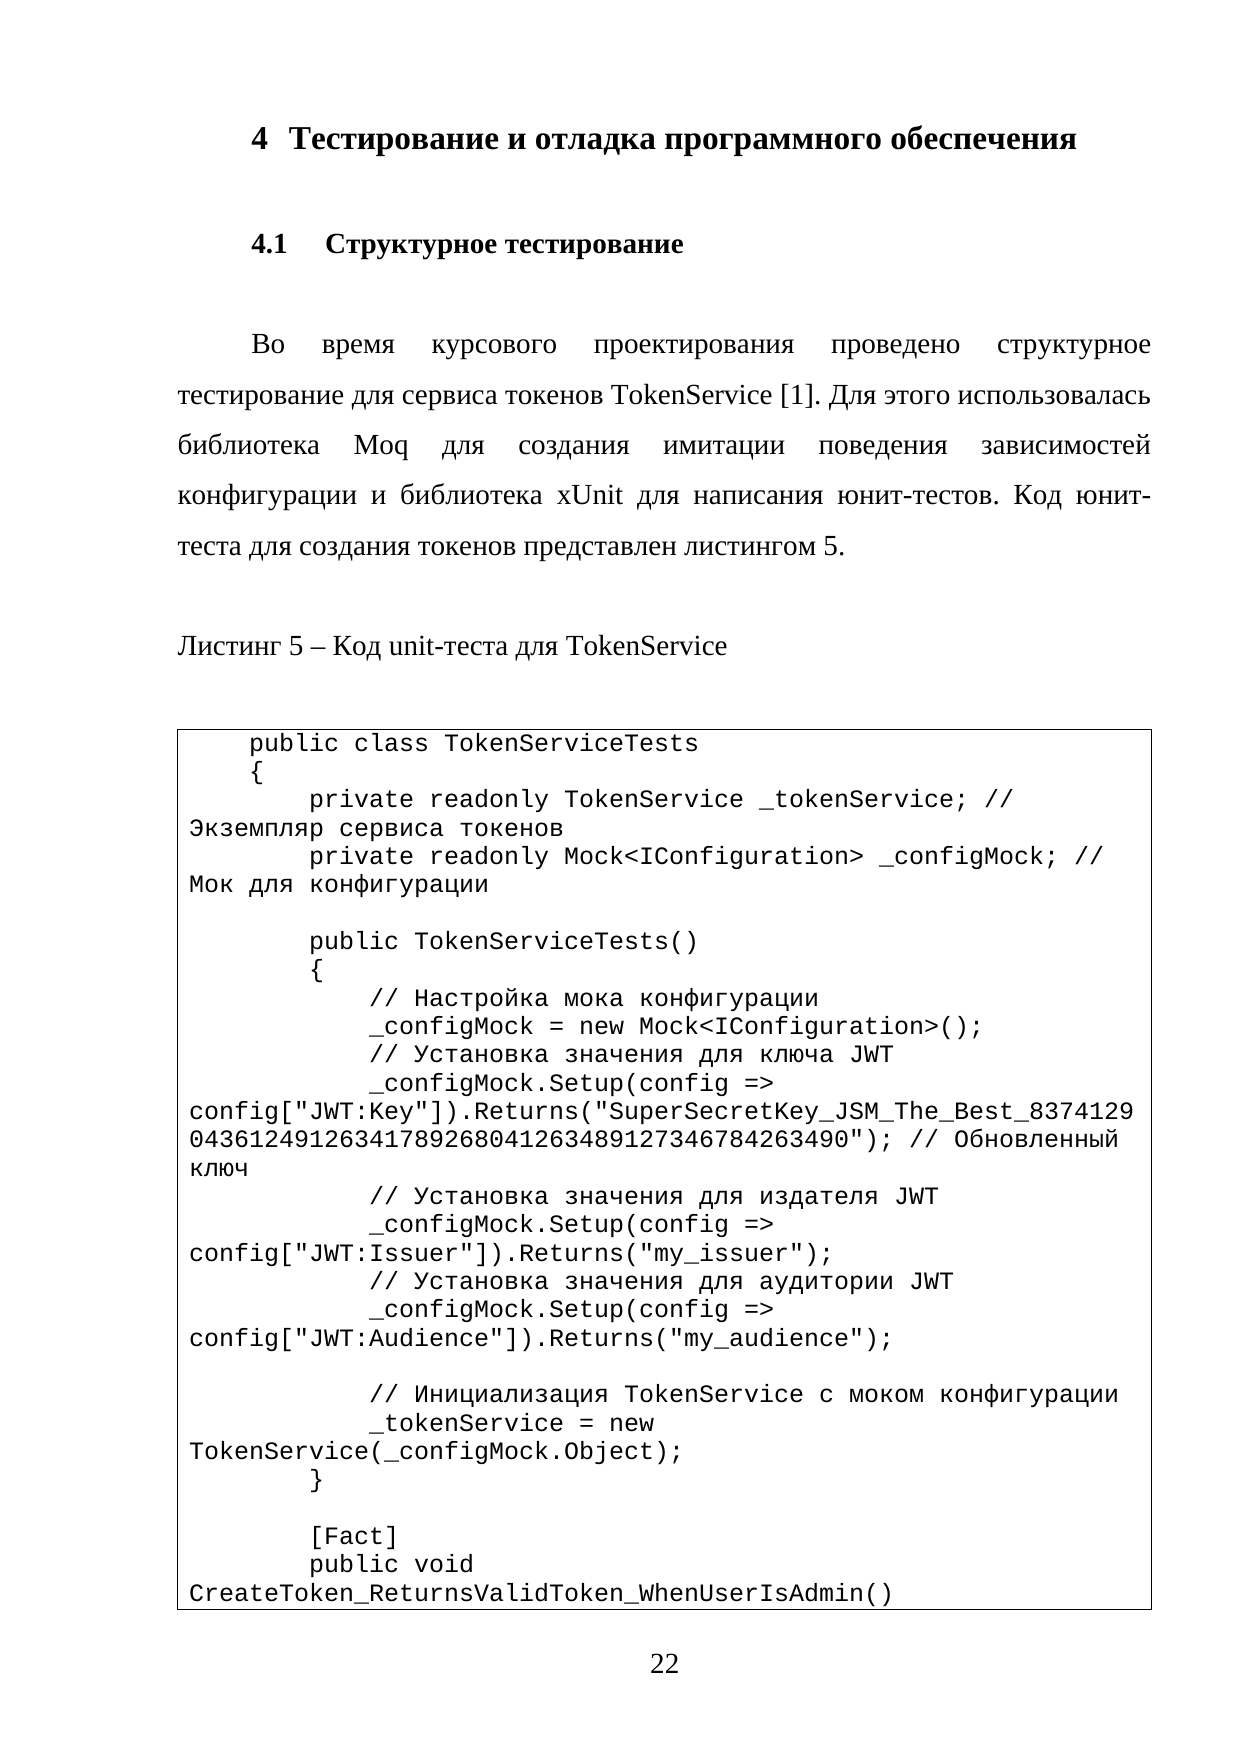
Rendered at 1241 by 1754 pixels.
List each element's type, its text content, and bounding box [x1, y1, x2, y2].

text 4.1 Структурное тестирование [177, 226, 1152, 259]
text Во время курсового проектирования проведено структурное тестирование для сервиса токенов TokenService [1]. Для этого использовалась библиотека Moq для создания имитации поведения зависимостей конфигурации и библиотека xUnit для написания юнит-тестов. Код юнит-теста для создания токенов представлен листингом 5. [177, 327, 1152, 561]
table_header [178, 730, 1151, 1608]
text Листинг 5 – Код unit-теста для TokenService [177, 628, 1152, 662]
list Тестирование и отладка программного обеспечения [251, 118, 1152, 156]
